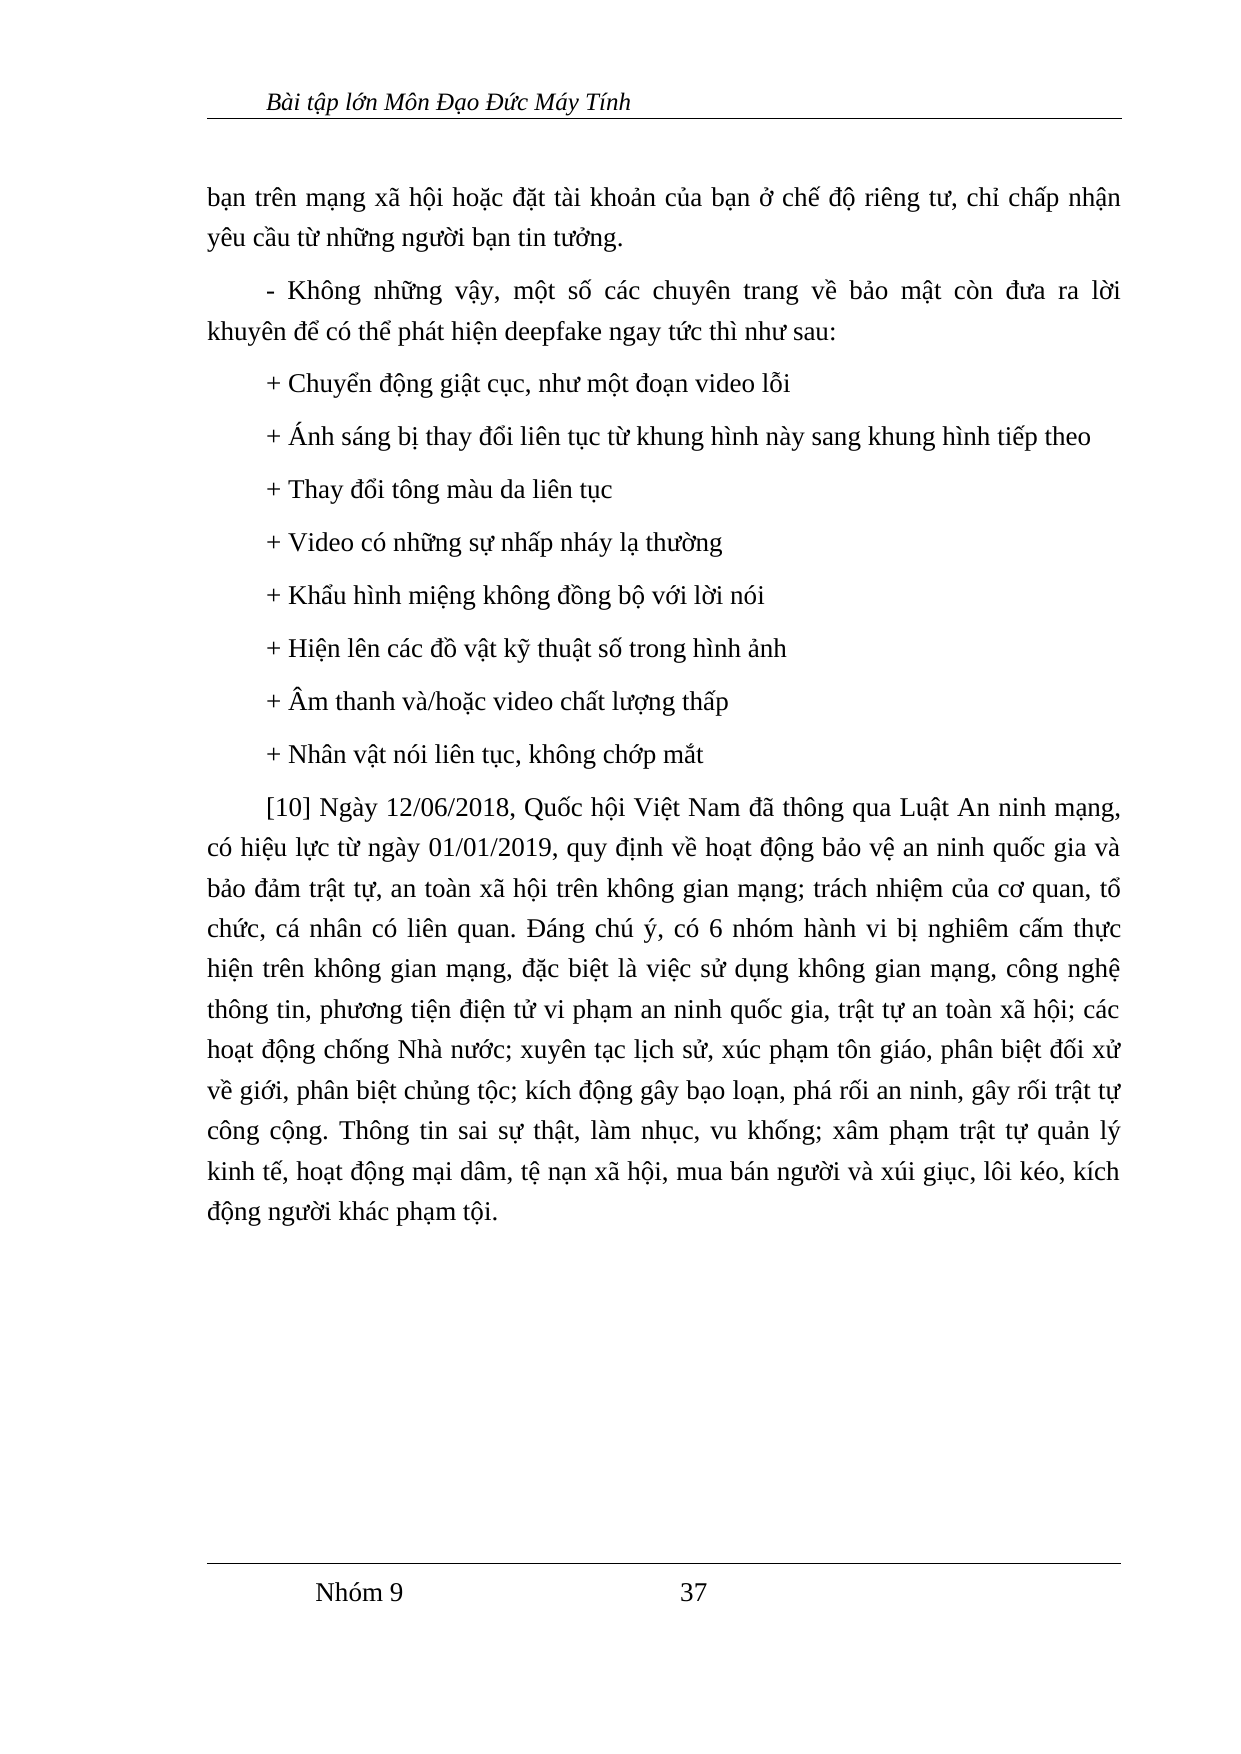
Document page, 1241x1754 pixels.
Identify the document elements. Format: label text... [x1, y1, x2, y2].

text + Nhân vật nói liên tục, không chớp mắt [207, 738, 1122, 769]
text - Không những vậy, một số các chuyên trang về bảo mật còn đưa ra lời khuyên để có thể phát hiện deepfake ngay tức thì như sau: [207, 274, 1122, 346]
text + Thay đổi tông màu da liên tục [207, 473, 1122, 504]
text + Khẩu hình miệng không đồng bộ với lời nói [207, 579, 1122, 610]
text + Hiện lên các đồ vật kỹ thuật số trong hình ảnh [207, 632, 1122, 663]
text + Video có những sự nhấp nháy lạ thường [207, 526, 1122, 557]
text + Chuyển động giật cục, như một đoạn video lỗi [207, 367, 1122, 399]
text Ngày 12/06/2018, Quốc hội Việt Nam đã thông qua Luật An ninh mạng, có hiệu lực từ ngày 01/01/2019, quy định về hoạt động bảo vệ an ninh quốc gia và bảo đảm trật tự, an toàn xã hội trên không gian mạng; trách nhiệm của cơ quan, tổ chức, cá nhân có liên quan. Đáng chú ý, có 6 nhóm hành vi bị nghiêm cấm thực hiện trên không gian mạng, đặc biệt là việc sử dụng không gian mạng, công nghệ thông tin, phương tiện điện tử vi phạm an ninh quốc gia, trật tự an toàn xã hội; các hoạt động chống Nhà nước; xuyên tạc lịch sử, xúc phạm tôn giáo, phân biệt đối xử về giới, phân biệt chủng tộc; kích động gây bạo loạn, phá rối an ninh, gây rối trật tự công cộng. Thông tin sai sự thật, làm nhục, vu khống; xâm phạm trật tự quản lý kinh tế, hoạt động mại dâm, tệ nạn xã hội, mua bán người và xúi giục, lôi kéo, kích động người khác phạm tội. [207, 791, 1122, 1226]
text + Ánh sáng bị thay đổi liên tục từ khung hình này sang khung hình tiếp theo [207, 420, 1122, 452]
text + Âm thanh và/hoặc video chất lượng thấp [207, 685, 1122, 716]
